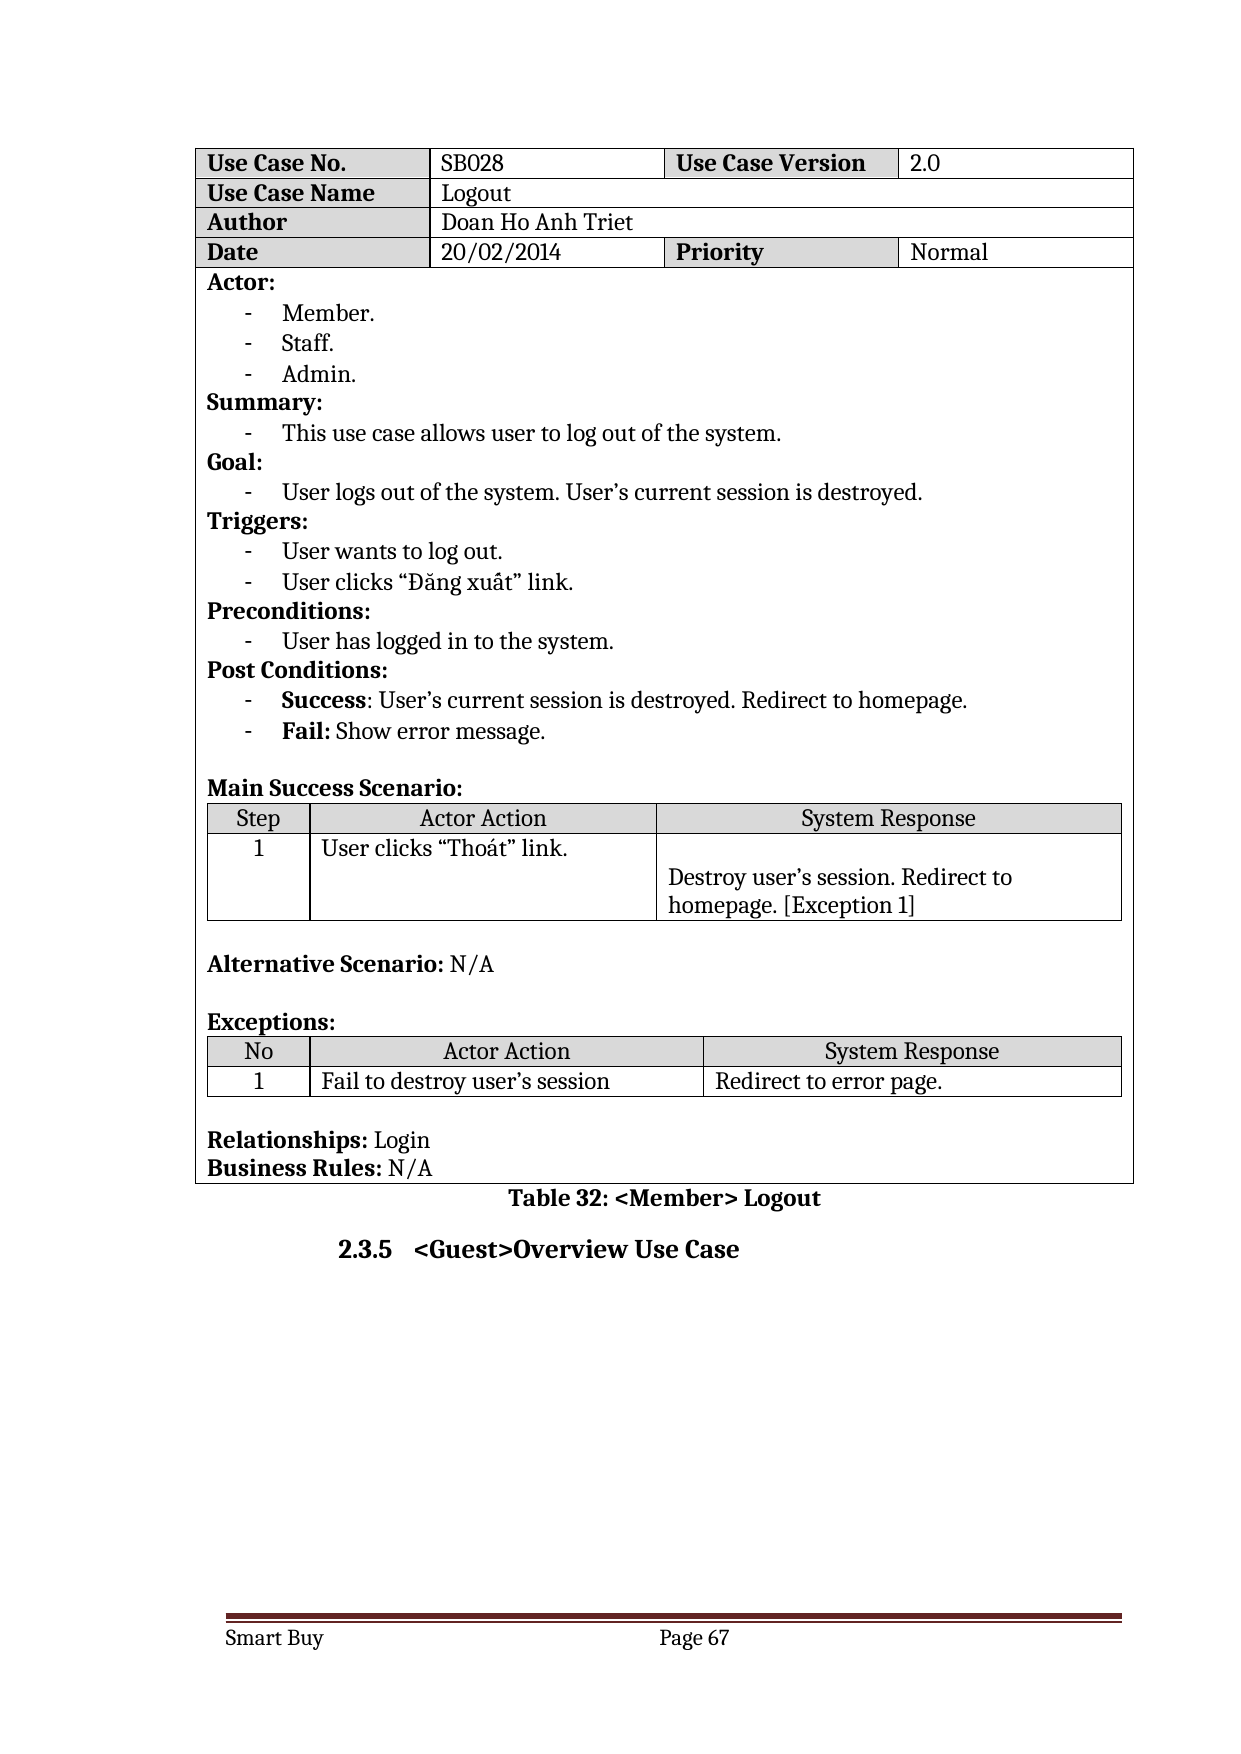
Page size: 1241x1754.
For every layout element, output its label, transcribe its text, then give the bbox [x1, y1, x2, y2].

table_cell Author [196, 208, 429, 237]
table_cell 2.0 [899, 149, 1133, 177]
text Table 32: <Member> Logout [207, 1184, 1122, 1213]
table_cell Logout [431, 179, 1133, 207]
table_cell Doan Ho Anh Triet [431, 208, 1133, 237]
table_cell Priority [665, 238, 898, 267]
table_cell Normal [899, 238, 1133, 267]
table_cell Use Case Version [665, 149, 898, 177]
table_cell SB028 [431, 149, 664, 177]
table_cell Date [196, 238, 429, 267]
table_cell Use Case Name [196, 179, 429, 207]
subtitle <Guest>Overview Use Case [338, 1234, 1122, 1265]
table_cell 20/02/2014 [431, 238, 664, 267]
table_cell Actor: Member. Staff. Admin. Summary: This use case allows user to log out of the system. Goal: User logs out of the system. User’s current session is destroyed. Triggers: User wants to log out. User clicks “Đăng xuất” link. Preconditions: User has logged in to the system. Post Conditions: Success: User’s current session is destroyed. Redirect to homepage. Fail: Show error message. Main Success Scenario: Alternative Scenario: N/A Exceptions: Relationships: Login Business Rules: N/A [196, 268, 1133, 1183]
table_cell Use Case No. [196, 149, 429, 177]
